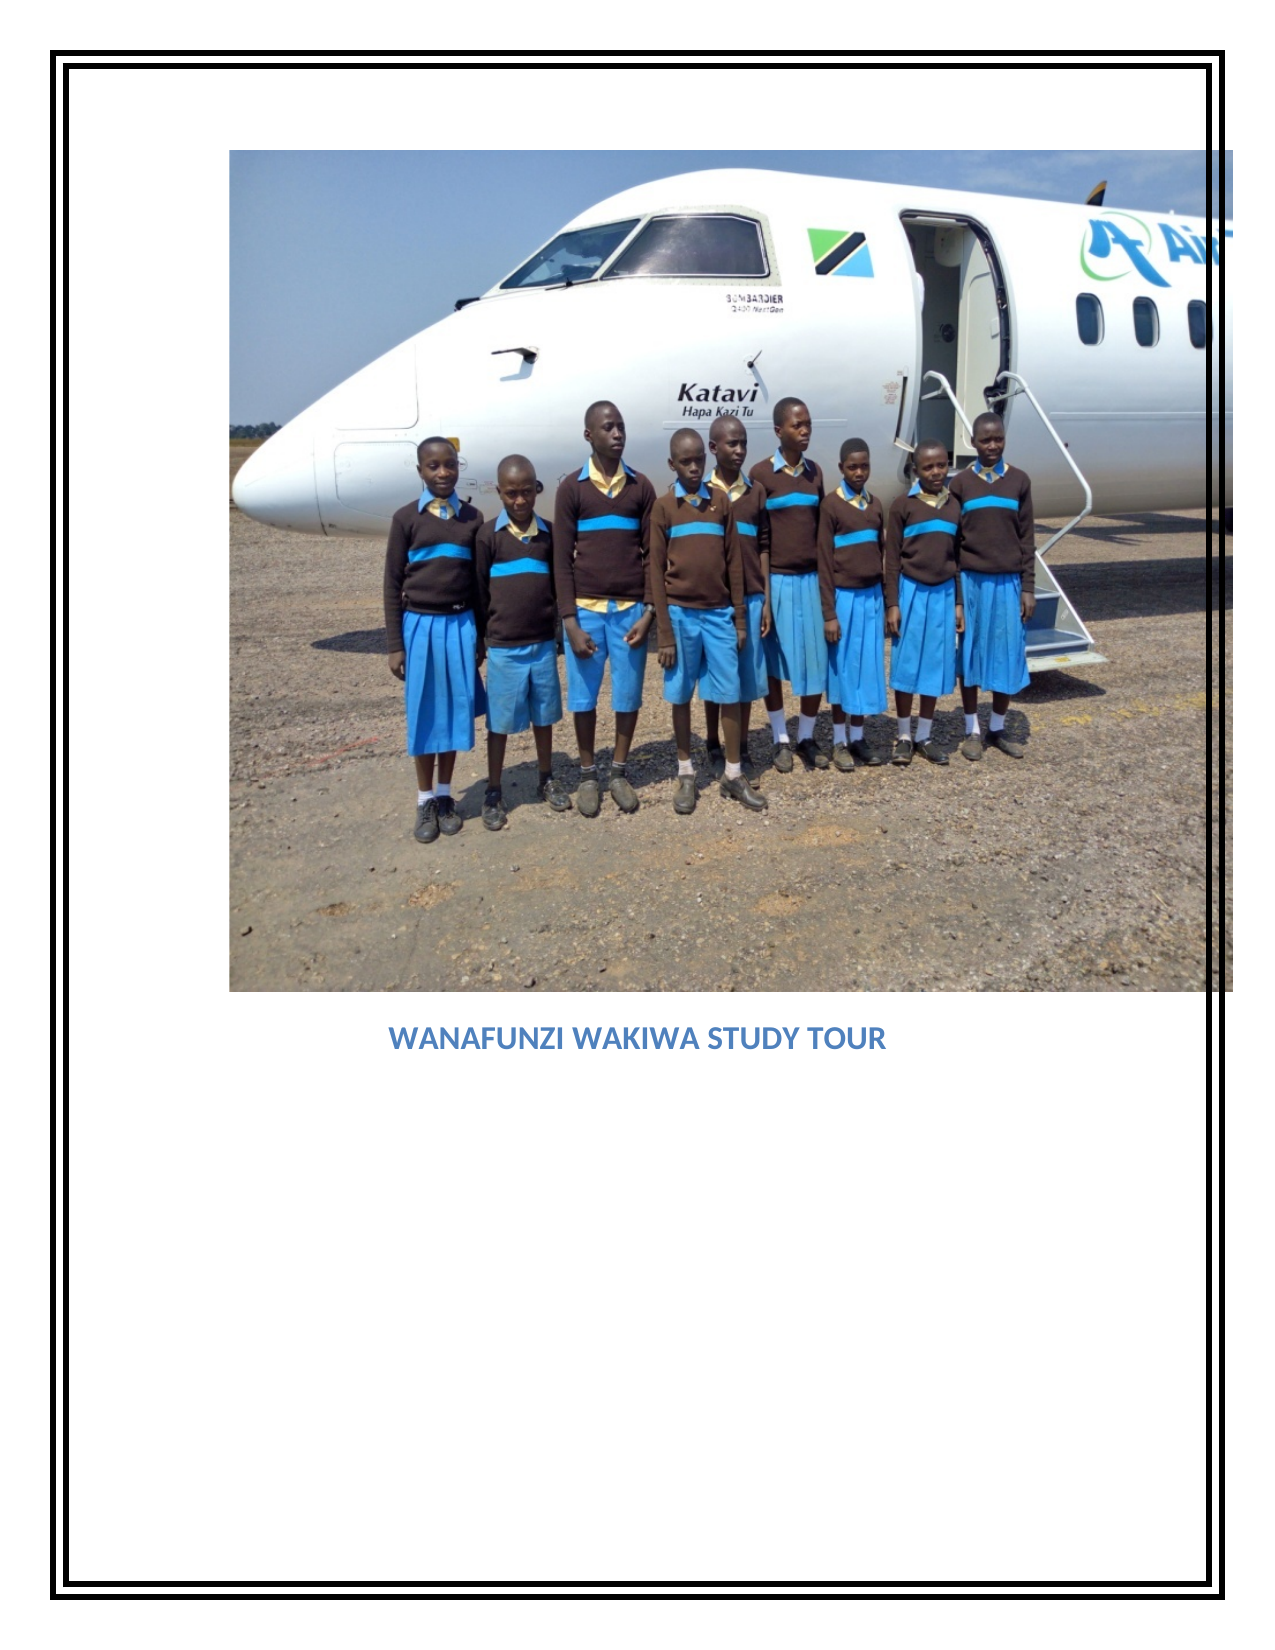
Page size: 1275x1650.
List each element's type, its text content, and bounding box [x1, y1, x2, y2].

text WANAFUNZI WAKIWA STUDY TOUR [150, 1017, 1125, 1058]
picture [1225, 150, 1233, 992]
picture [229, 150, 1206, 992]
picture [1212, 150, 1219, 992]
